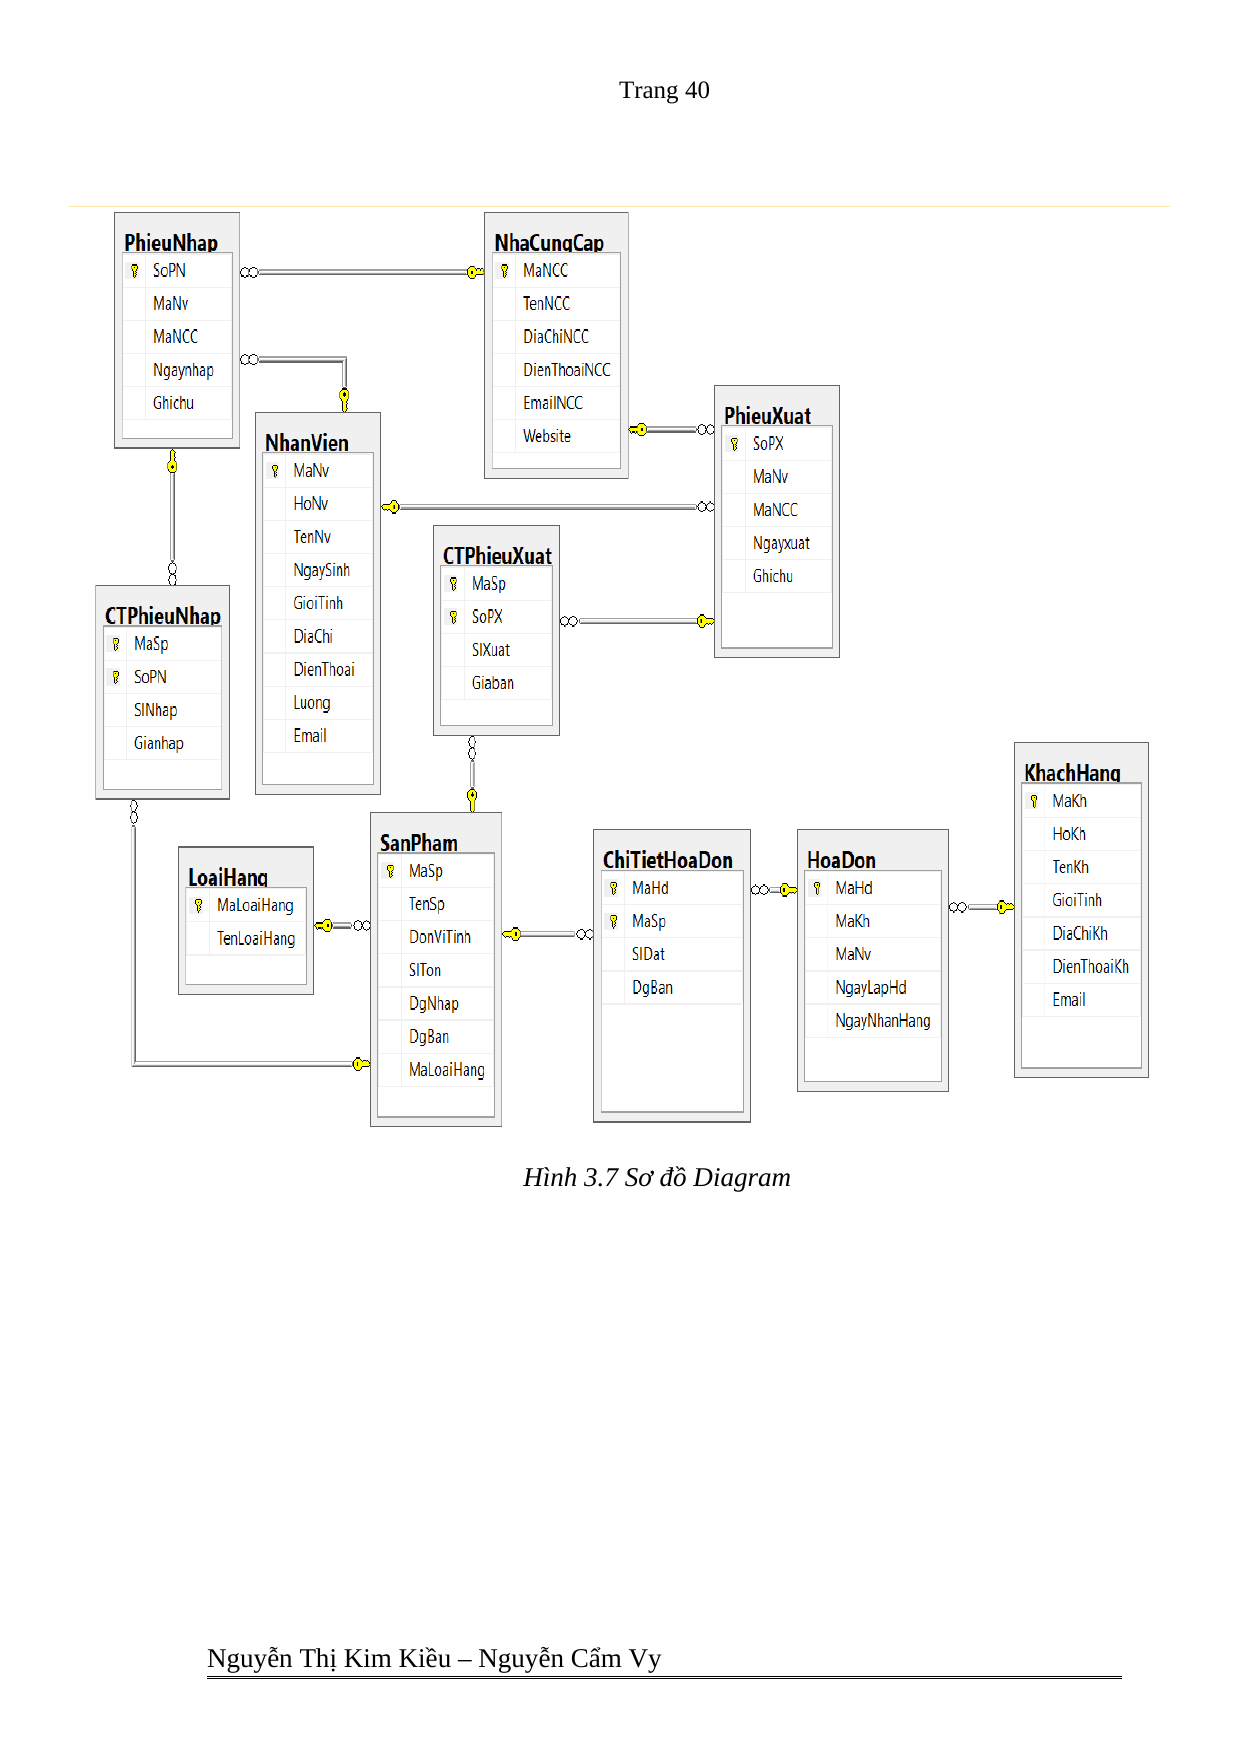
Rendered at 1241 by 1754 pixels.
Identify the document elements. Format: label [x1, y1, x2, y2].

picture [68, 206, 1171, 1139]
